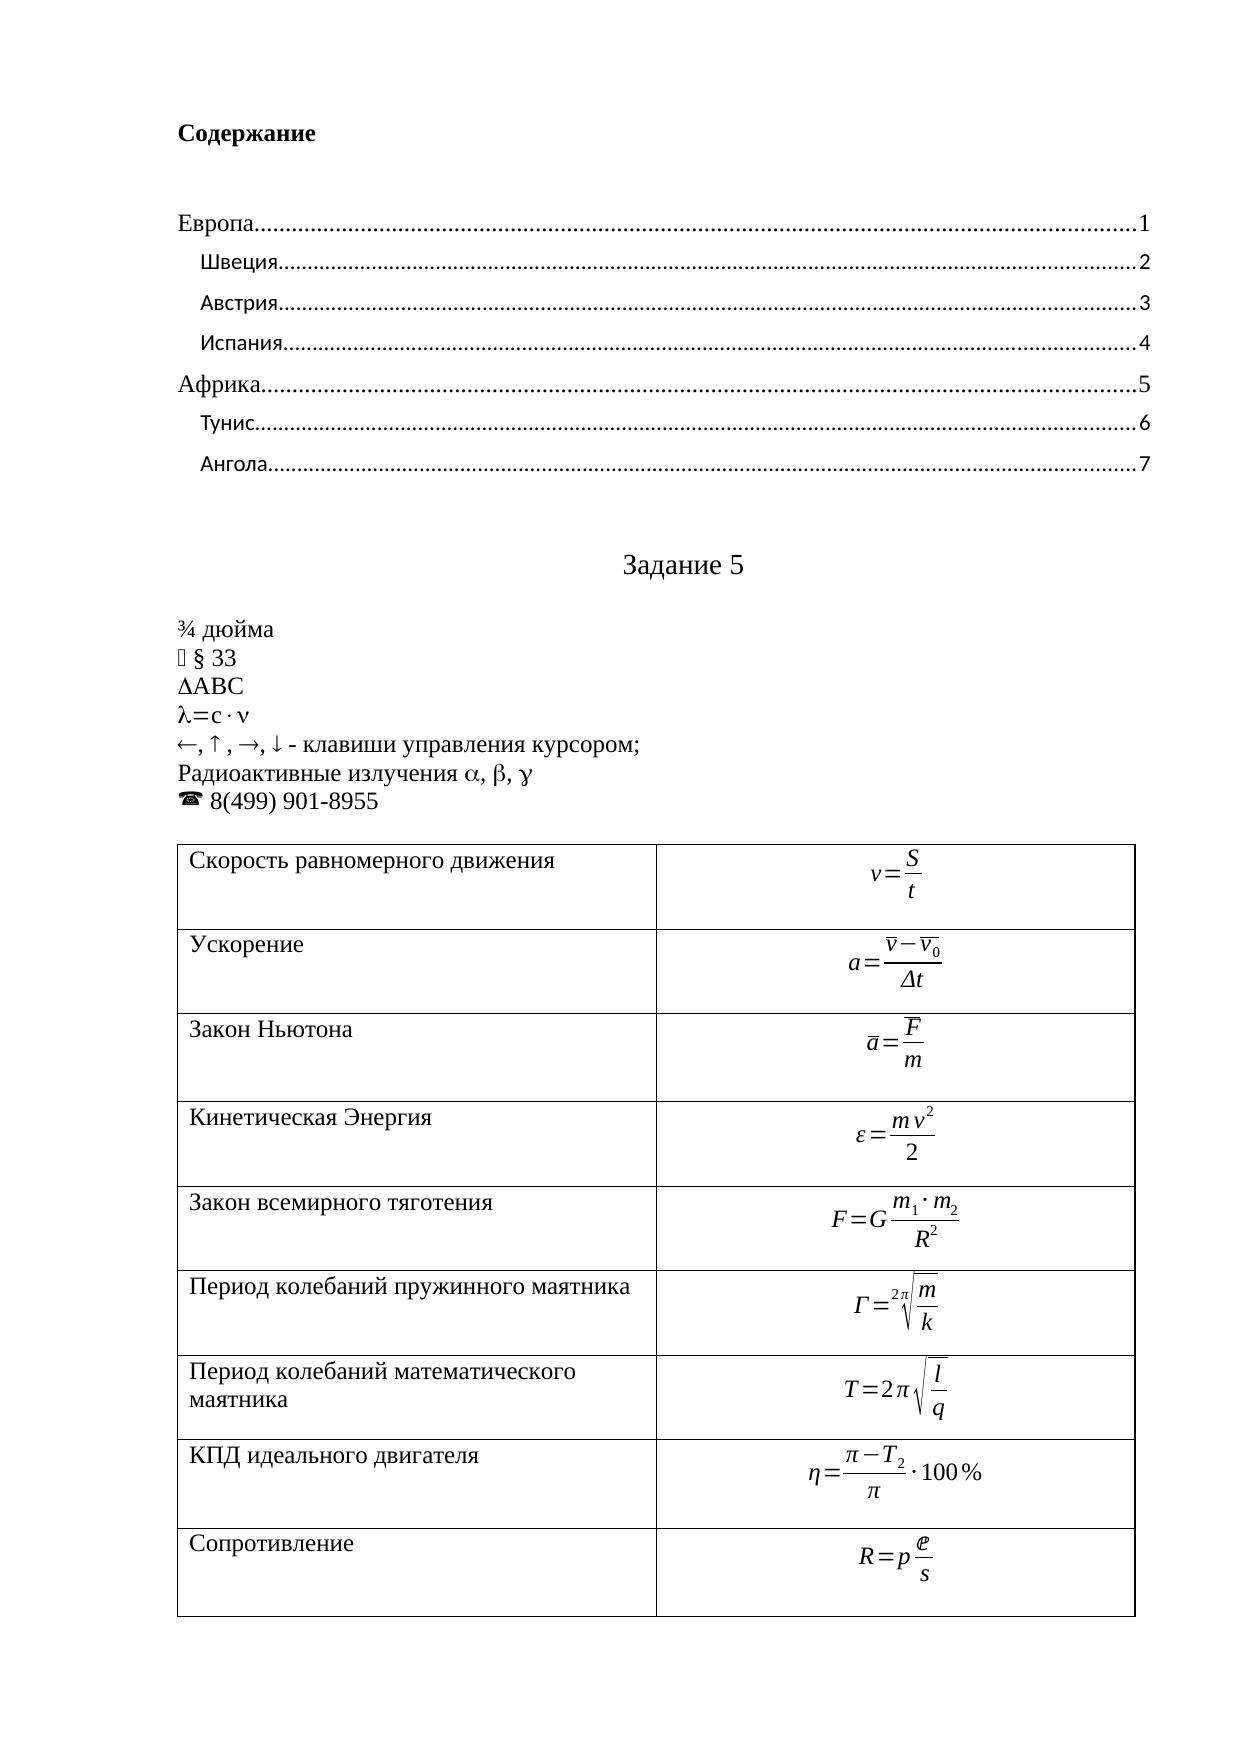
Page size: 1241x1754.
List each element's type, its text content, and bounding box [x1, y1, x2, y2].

text ABC [177, 671, 1152, 700]
table_cell Закон Ньютона [178, 1014, 656, 1101]
table_cell [657, 1271, 1134, 1355]
table_cell [657, 1356, 1134, 1439]
table_cell Кинетическая Энергия [178, 1102, 656, 1186]
table_cell КПД идеального двигателя [178, 1440, 656, 1527]
table_cell Период колебаний пружинного маятника [178, 1271, 656, 1355]
table_cell [657, 1440, 1134, 1527]
text Содержание [177, 118, 1152, 147]
table_cell Закон всемирного тяготения [178, 1187, 656, 1270]
text § 33 [177, 643, 1152, 671]
table_cell Ускорение [178, 930, 656, 1013]
table_header [657, 845, 1134, 928]
table_cell [657, 1187, 1134, 1270]
table_cell [657, 1014, 1134, 1101]
table_cell Период колебаний математического маятника [178, 1356, 656, 1439]
text Радиоактивные излучения , , [177, 758, 1152, 786]
table_header Скорость равномерного движения [178, 845, 656, 928]
text , , , - клавиши управления курсором; [177, 729, 1152, 758]
table_cell [657, 930, 1134, 1013]
table_cell [657, 1529, 1134, 1616]
text c [177, 700, 1152, 729]
table_cell Сопротивление [178, 1529, 656, 1616]
table_cell [657, 1102, 1134, 1186]
text 8(499) 901-8955 [177, 786, 1152, 815]
list Задание 5 [215, 547, 1152, 581]
text ¾ дюйма [177, 614, 1152, 643]
